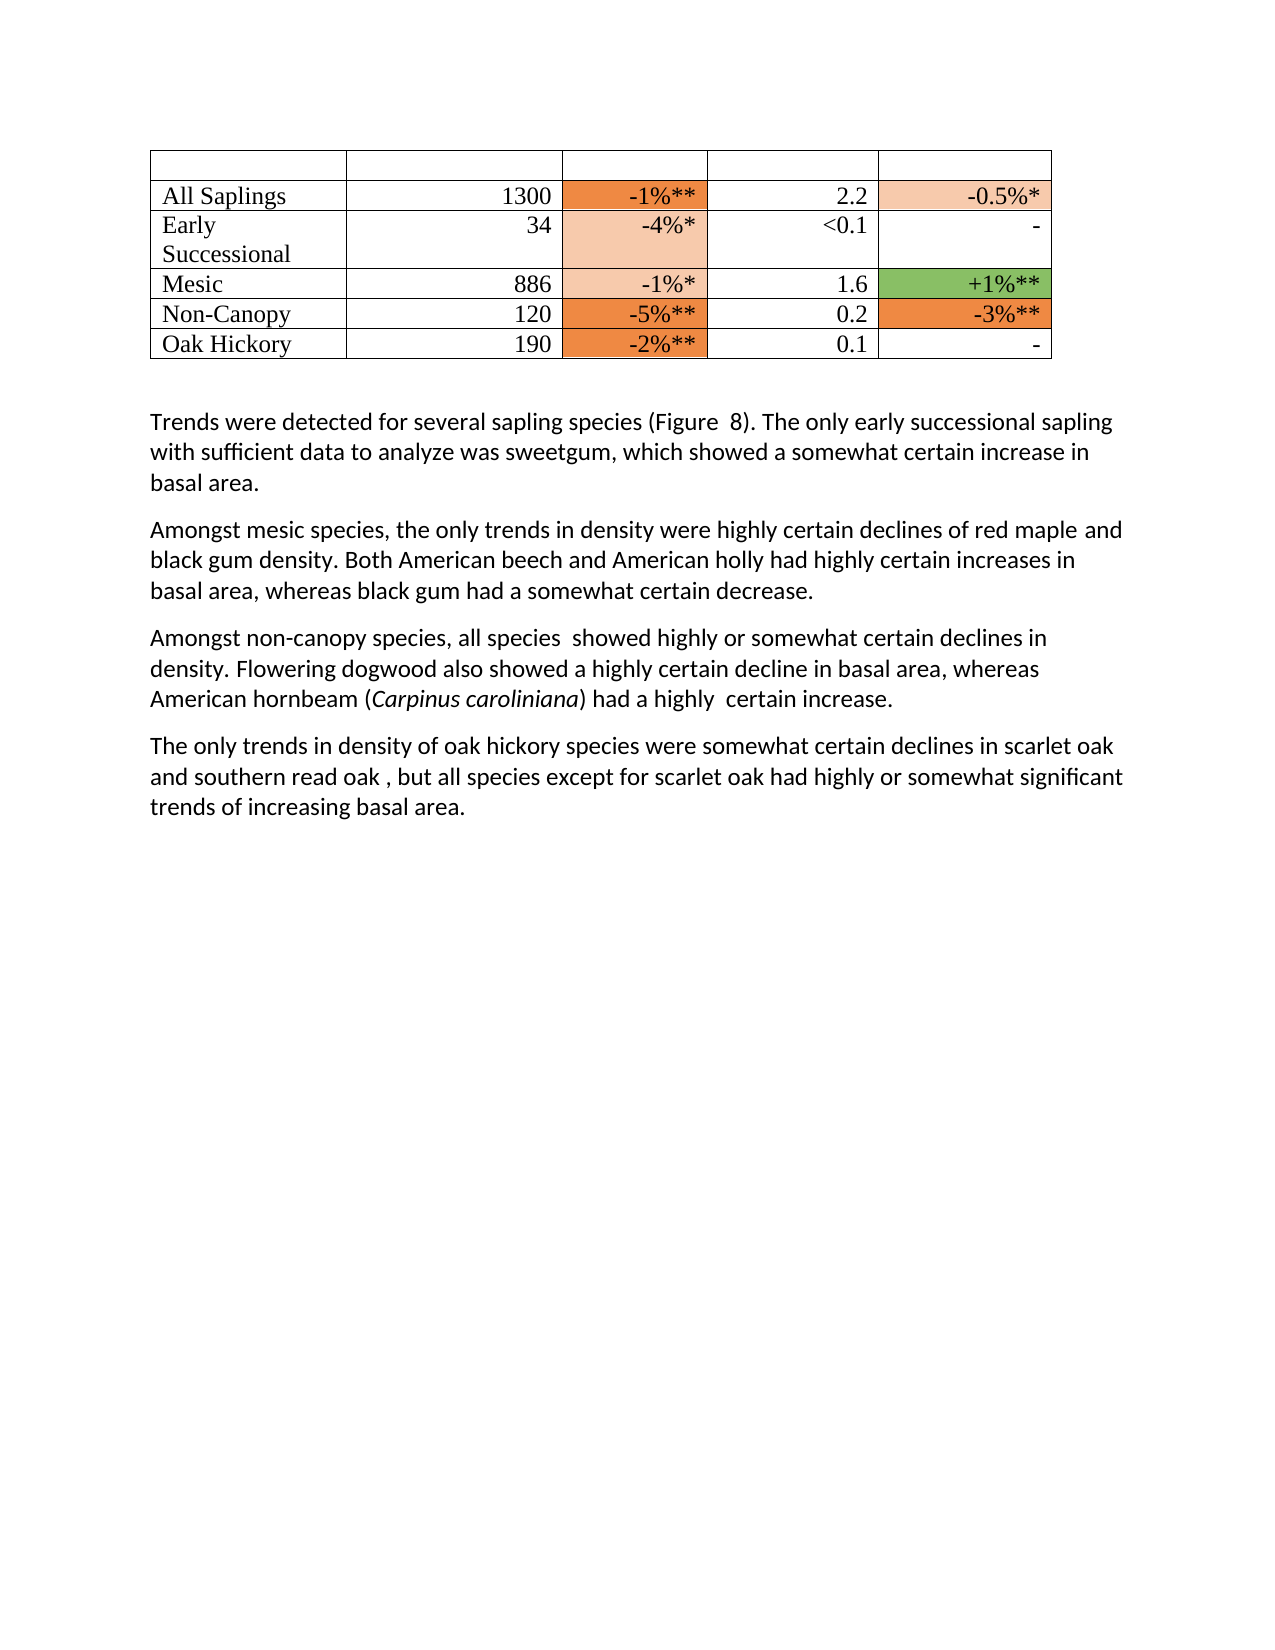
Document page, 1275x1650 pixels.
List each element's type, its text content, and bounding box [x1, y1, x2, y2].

table_cell -2%** [563, 329, 707, 357]
table_cell -4%* [563, 211, 707, 268]
table_cell Non-Canopy [151, 299, 346, 328]
table_cell -5%** [563, 299, 707, 328]
table_cell All Saplings [151, 181, 346, 209]
text Trends were detected for several sapling species (Figure 8). The only early successional sapling with sufficient data to analyze was sweetgum, which showed a somewhat certain increase in basal area. [150, 406, 1125, 497]
table_cell <0.1 [708, 211, 878, 268]
table_cell -3%** [879, 299, 1051, 328]
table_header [708, 151, 878, 180]
text Amongst mesic species, the only trends in density were highly certain declines of red maple and black gum density. Both American beech and American holly had highly certain increases in basal area, whereas black gum had a somewhat certain decrease. [150, 514, 1125, 606]
table_cell 190 [347, 329, 562, 357]
text Amongst non-canopy species, all species showed highly or somewhat certain declines in density. Flowering dogwood also showed a highly certain decline in basal area, whereas American hornbeam (Carpinus caroliniana) had a highly certain increase. [150, 622, 1125, 714]
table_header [347, 151, 562, 180]
table_cell -1%* [563, 269, 707, 298]
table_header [879, 151, 1051, 180]
table_cell 120 [347, 299, 562, 328]
table_cell Oak Hickory [151, 329, 346, 357]
table_cell 0.1 [708, 329, 878, 357]
table_cell - [879, 329, 1051, 357]
table_cell +1%** [879, 269, 1051, 298]
text The only trends in density of oak hickory species were somewhat certain declines in scarlet oak and southern read oak , but all species except for scarlet oak had highly or somewhat significant trends of increasing basal area. [150, 730, 1125, 822]
table_cell 2.2 [708, 181, 878, 209]
table_cell Mesic [151, 269, 346, 298]
table_cell Early Successional [151, 211, 346, 268]
table_cell 0.2 [708, 299, 878, 328]
table_cell 886 [347, 269, 562, 298]
table_cell - [879, 211, 1051, 268]
table_cell 1.6 [708, 269, 878, 298]
table_cell -1%** [563, 181, 707, 209]
table_cell 1300 [347, 181, 562, 209]
table_cell -0.5%* [879, 181, 1051, 209]
table_cell 34 [347, 211, 562, 268]
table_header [563, 151, 707, 180]
table_header [151, 151, 346, 180]
